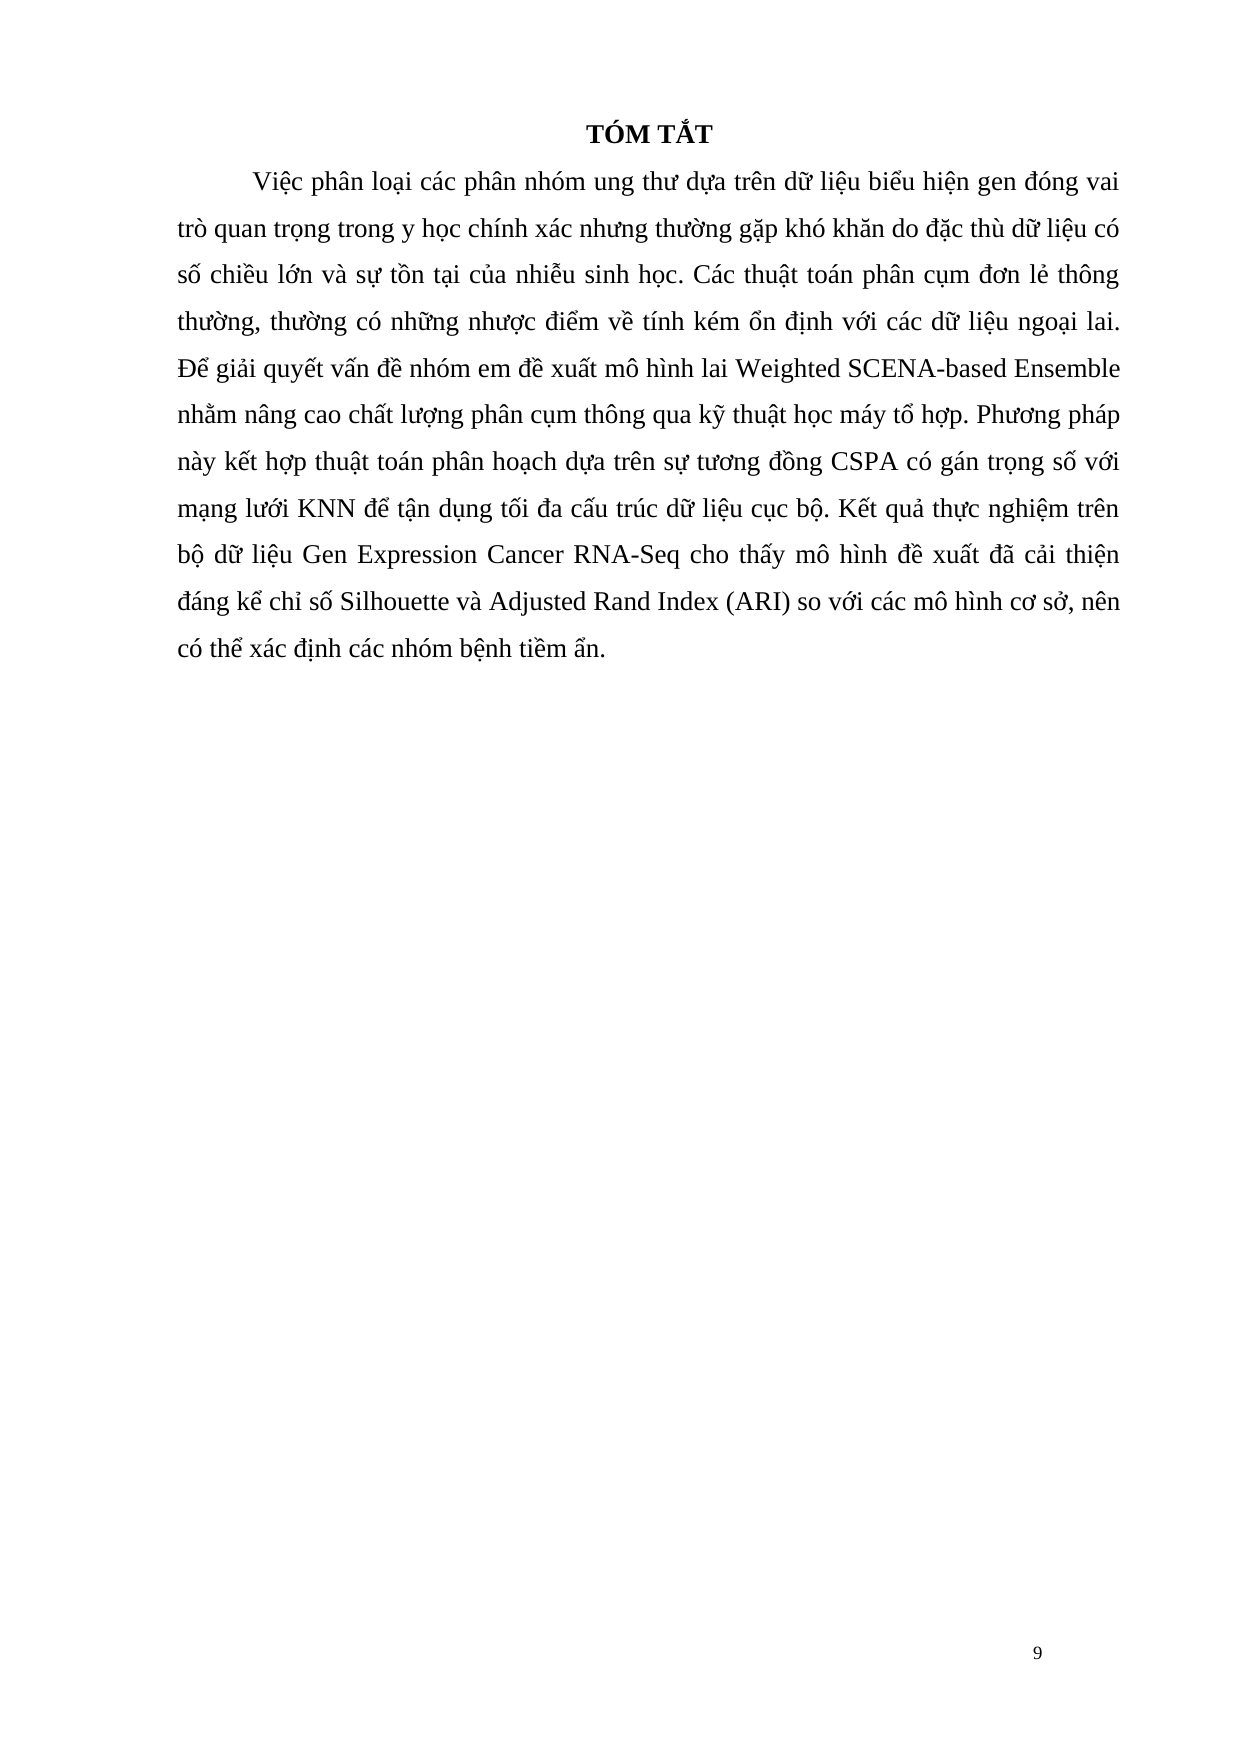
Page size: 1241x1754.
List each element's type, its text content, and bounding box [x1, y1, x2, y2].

text Việc phân loại các phân nhóm ung thư dựa trên dữ liệu biểu hiện gen đóng vai trò quan trọng trong y học chính xác nhưng thường gặp khó khăn do đặc thù dữ liệu có số chiều lớn và sự tồn tại của nhiễu sinh học. Các thuật toán phân cụm đơn lẻ thông thường, thường có những nhược điểm về tính kém ổn định với các dữ liệu ngoại lai. Để giải quyết vấn đề nhóm em đề xuất mô hình lai Weighted SCENA-based Ensemble nhằm nâng cao chất lượng phân cụm thông qua kỹ thuật học máy tổ hợp. Phương pháp này kết hợp thuật toán phân hoạch dựa trên sự tương đồng CSPA có gán trọng số với mạng lưới KNN để tận dụng tối đa cấu trúc dữ liệu cục bộ. Kết quả thực nghiệm trên bộ dữ liệu Gen Expression Cancer RNA-Seq cho thấy mô hình đề xuất đã cải thiện đáng kể chỉ số Silhouette và Adjusted Rand Index (ARI) so với các mô hình cơ sở, nên có thể xác định các nhóm bệnh tiềm ẩn. [177, 165, 1122, 663]
subtitle TÓM TẮT [177, 118, 1122, 150]
